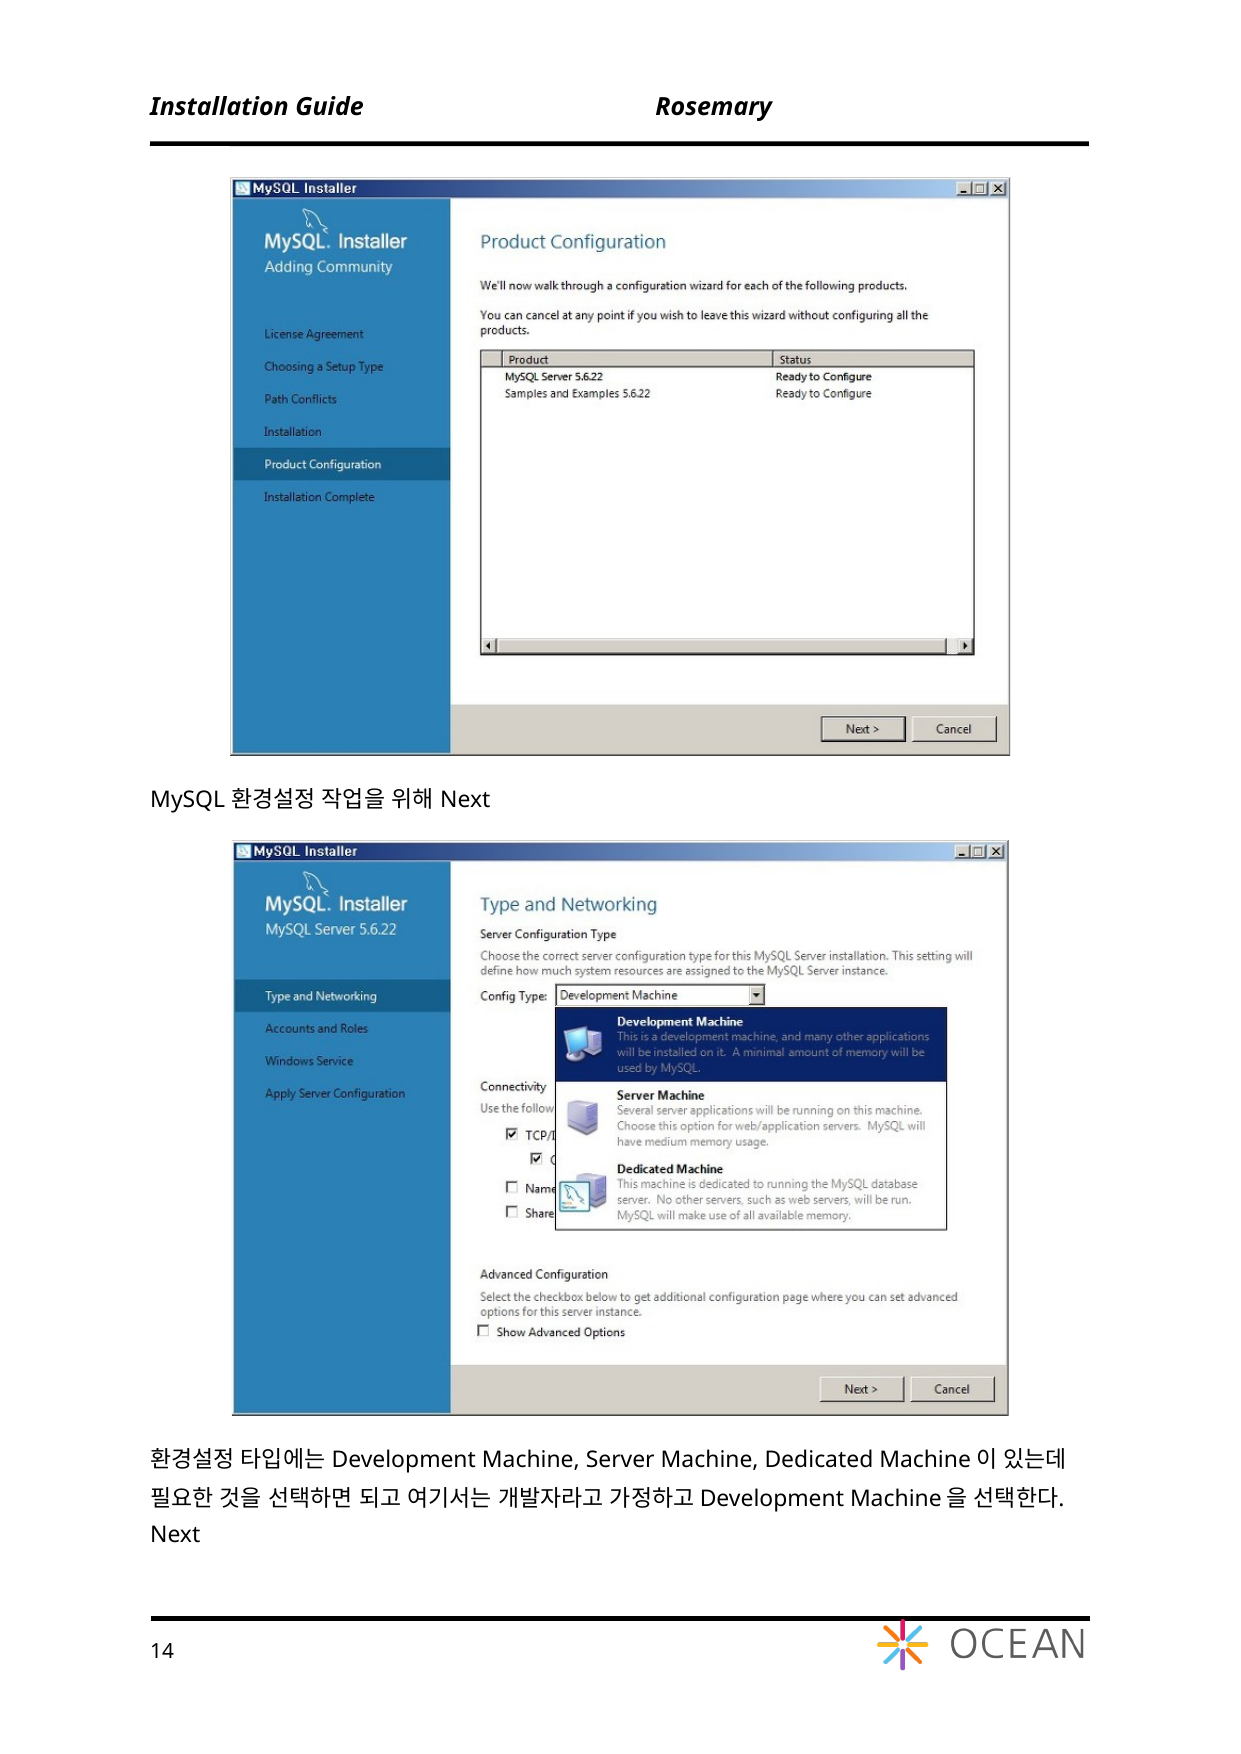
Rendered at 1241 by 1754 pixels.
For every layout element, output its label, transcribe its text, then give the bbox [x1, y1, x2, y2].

text MySQL 환경설정 작업을 위해 Next [150, 781, 1090, 814]
text 환경설정 타입에는 Development Machine, Server Machine, Dedicated Machine이 있는데 필요한 것을 선택하면 되고 여기서는 개발자라고 가정하고 Development Machine을 선택한다. Next [150, 1441, 1090, 1549]
picture [231, 840, 1009, 1416]
picture [873, 1612, 1092, 1678]
picture [230, 177, 1011, 756]
